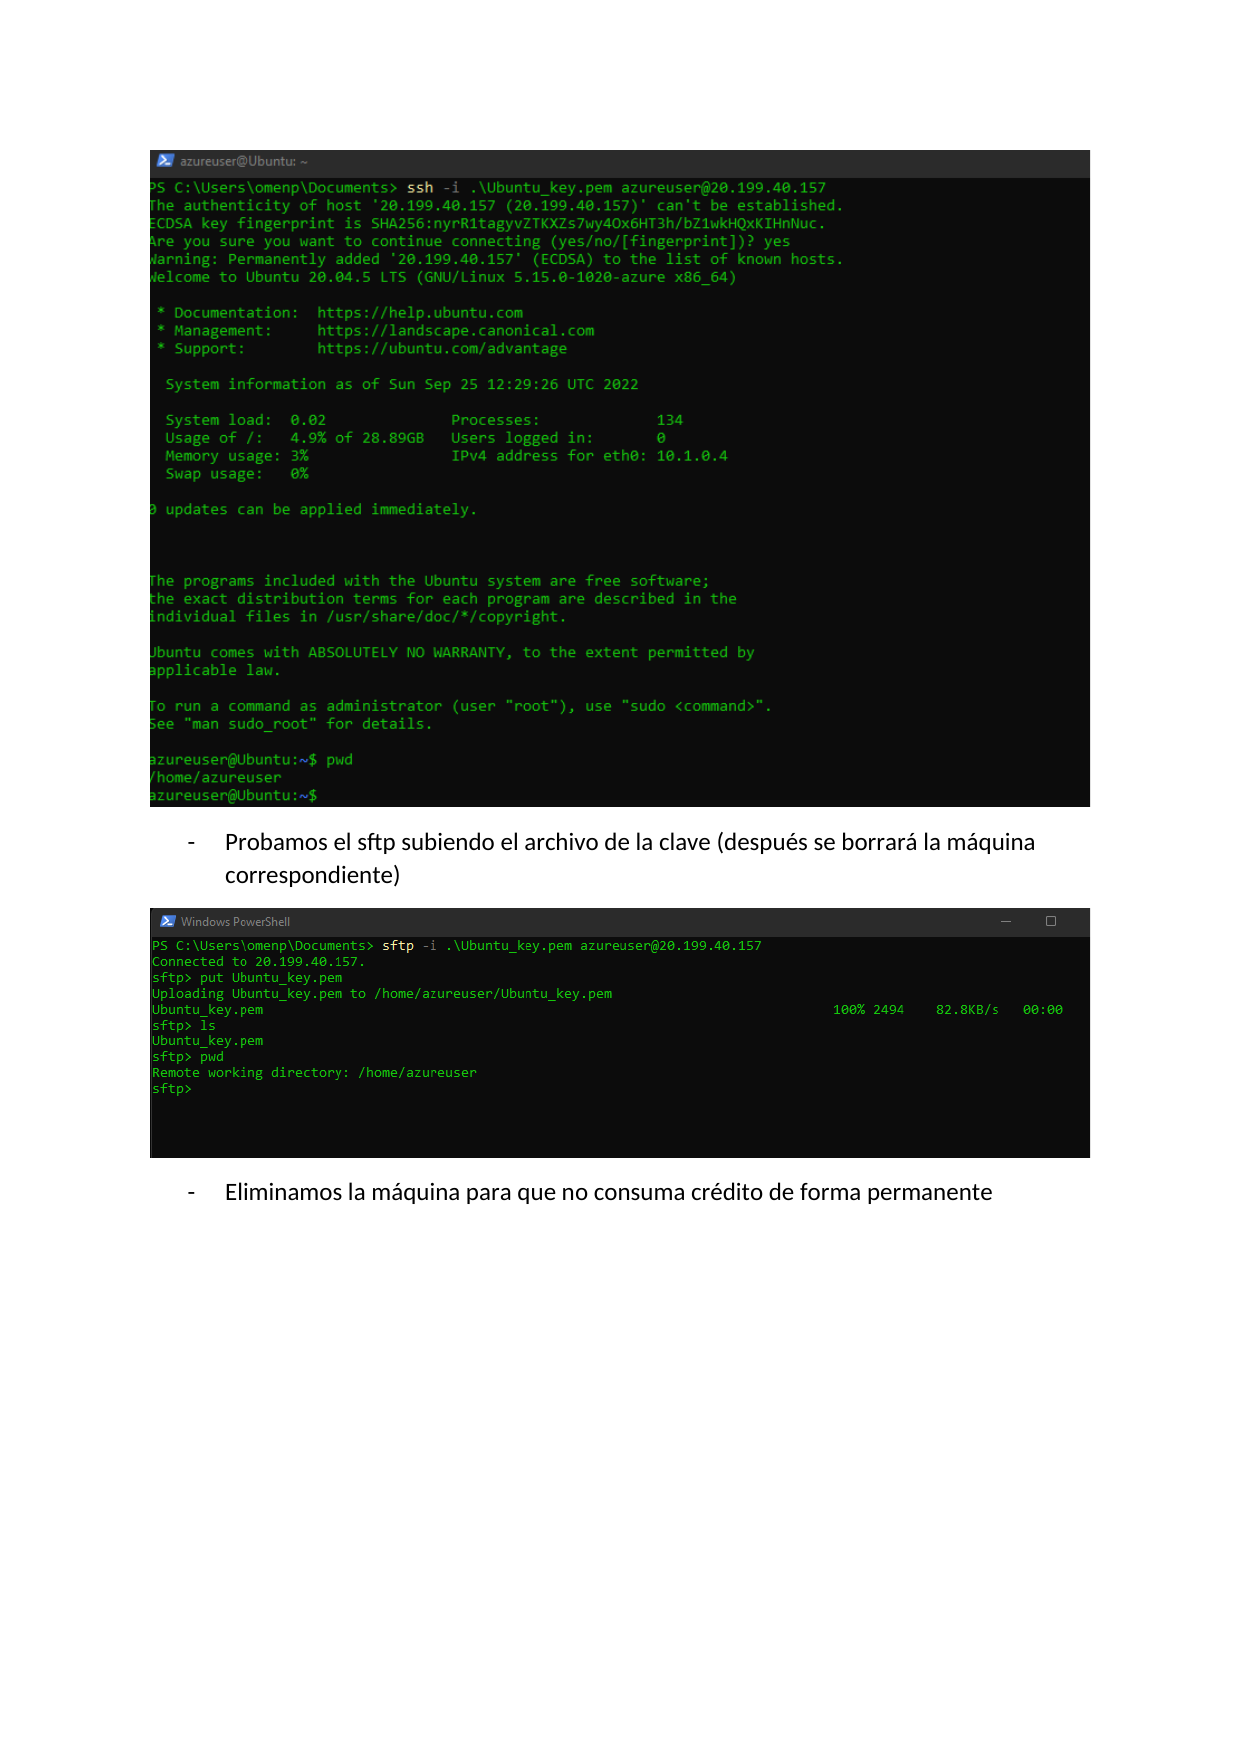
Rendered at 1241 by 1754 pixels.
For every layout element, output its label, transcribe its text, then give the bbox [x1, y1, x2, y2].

list Eliminamos la máquina para que no consuma crédito de forma permanente [187, 1176, 1090, 1207]
list Probamos el sftp subiendo el archivo de la clave (después se borrará la máquina correspondiente) [187, 826, 1090, 889]
picture [150, 908, 1091, 1158]
picture [150, 150, 1091, 807]
